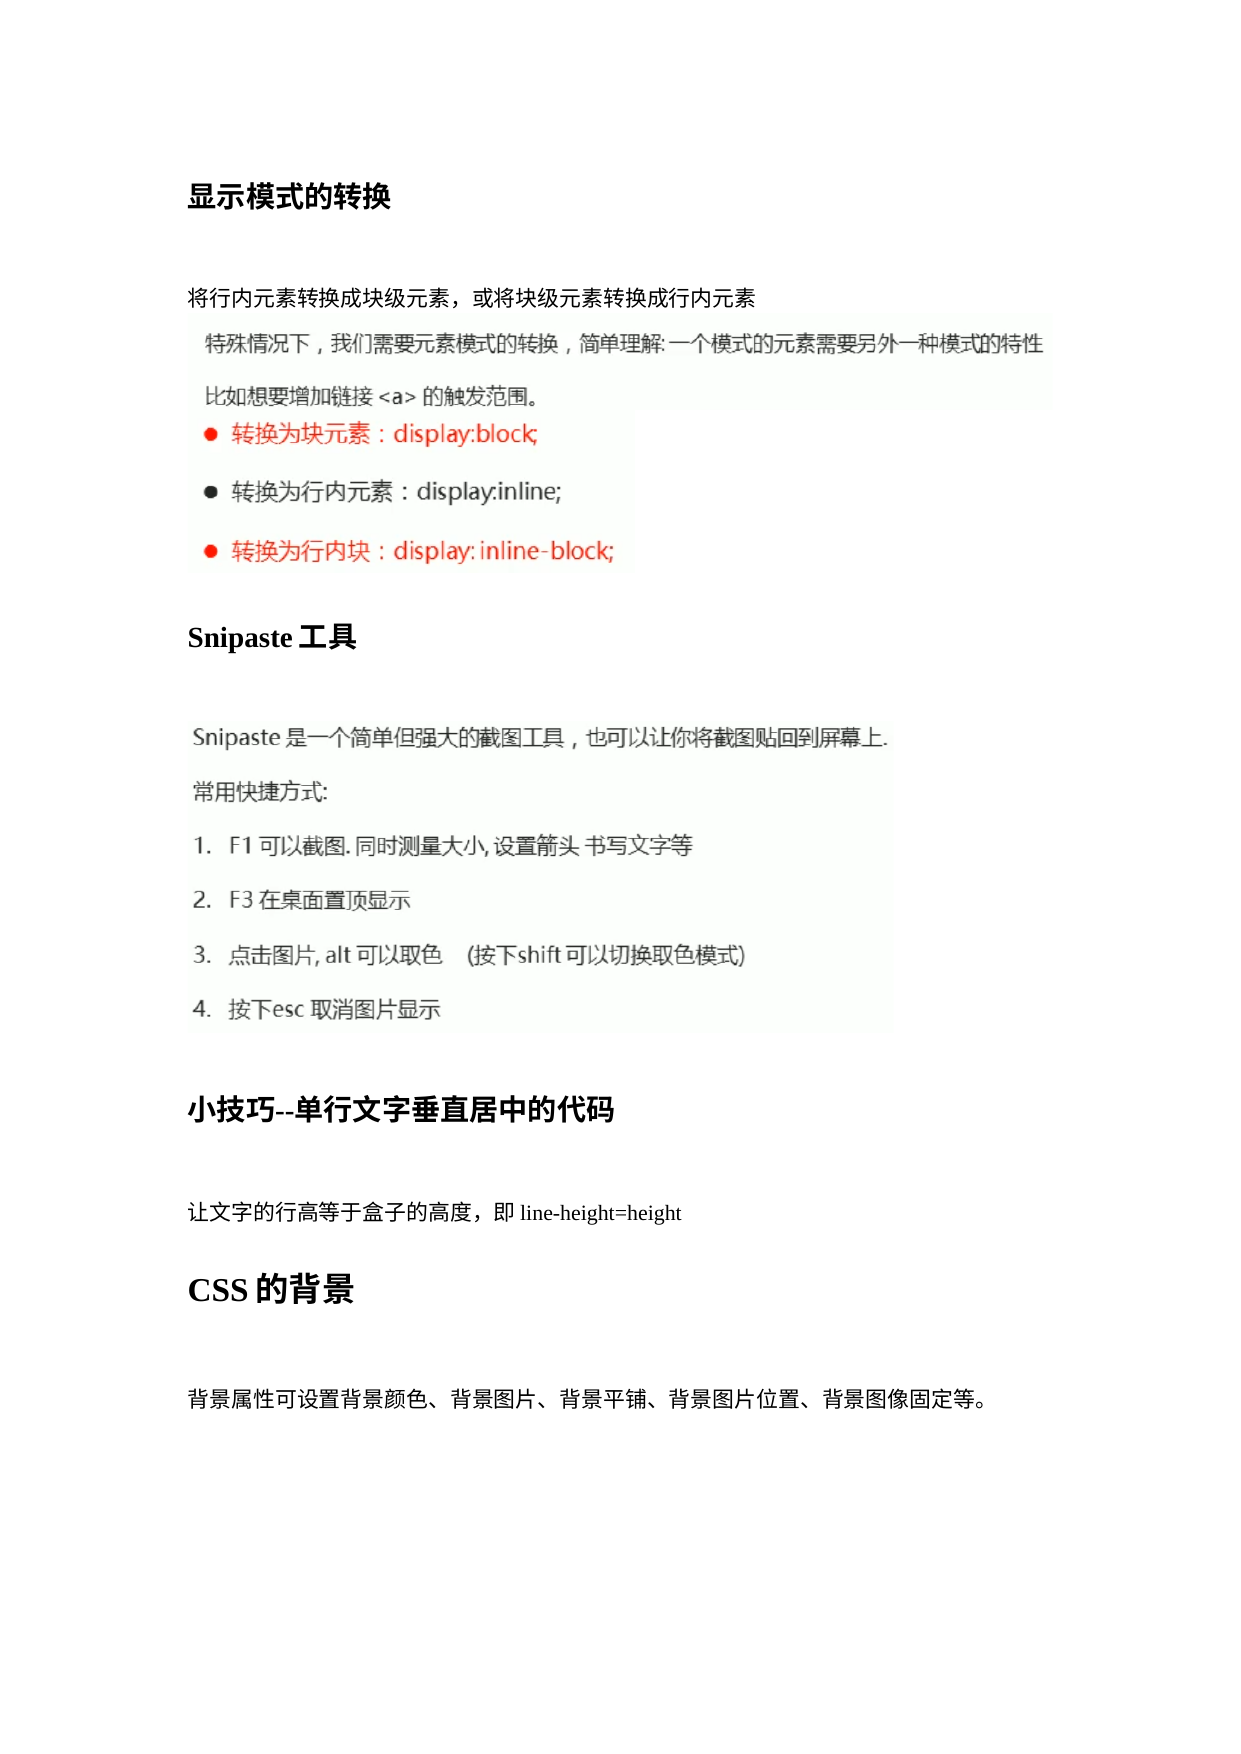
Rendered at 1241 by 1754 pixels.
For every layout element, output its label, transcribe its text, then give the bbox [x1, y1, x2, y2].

subtitle 显示模式的转换 [187, 162, 1053, 227]
text 让文字的行高等于盒子的高度，即line-height=height [187, 1194, 1053, 1227]
subtitle 小技巧--单行文字垂直居中的代码 [187, 1076, 1053, 1141]
picture [187, 721, 894, 1033]
text 将行内元素转换成块级元素，或将块级元素转换成行内元素 [187, 281, 1053, 313]
subtitle Snipaste工具 [187, 602, 1053, 667]
picture [187, 313, 1053, 573]
subtitle CSS的背景 [187, 1254, 1053, 1319]
text 背景属性可设置背景颜色、背景图片、背景平铺、背景图片位置、背景图像固定等。 [187, 1381, 1053, 1414]
